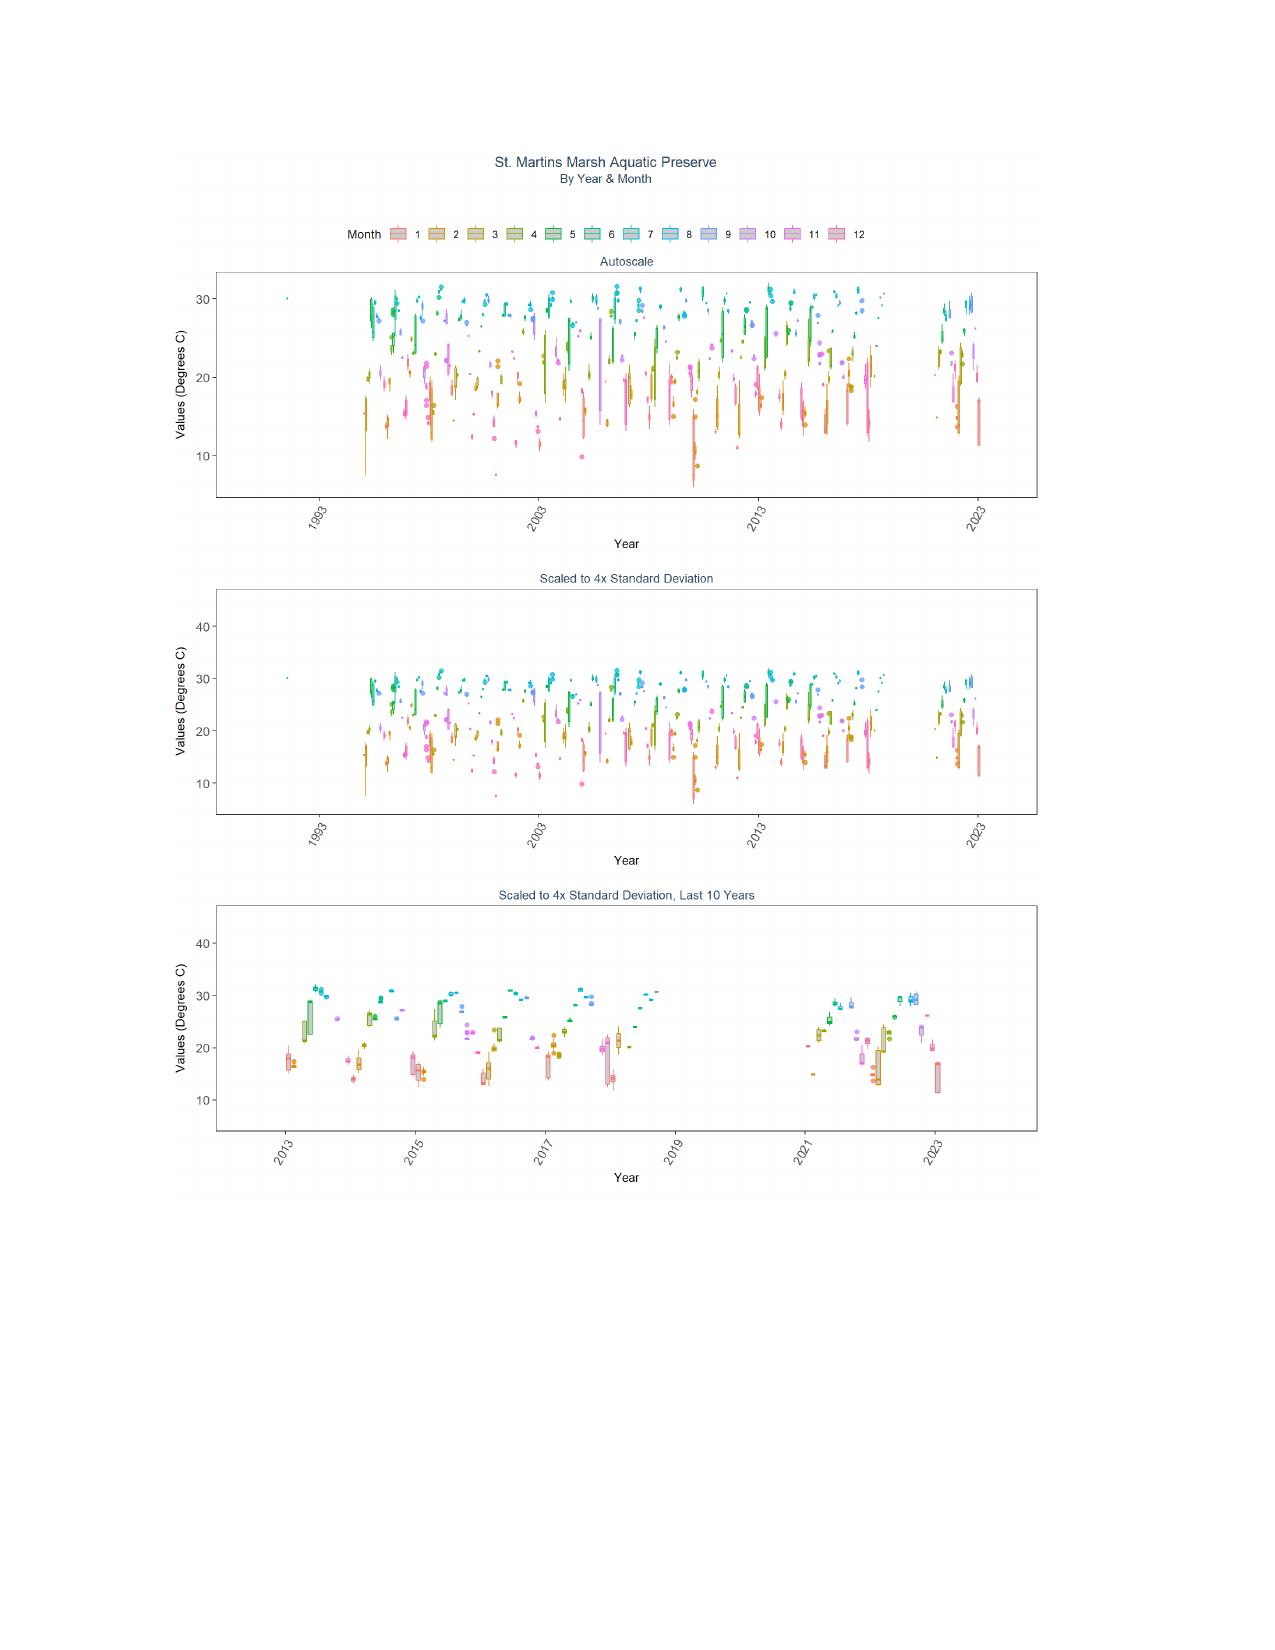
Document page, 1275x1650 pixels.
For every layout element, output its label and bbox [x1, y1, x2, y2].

picture [168, 150, 1044, 1200]
